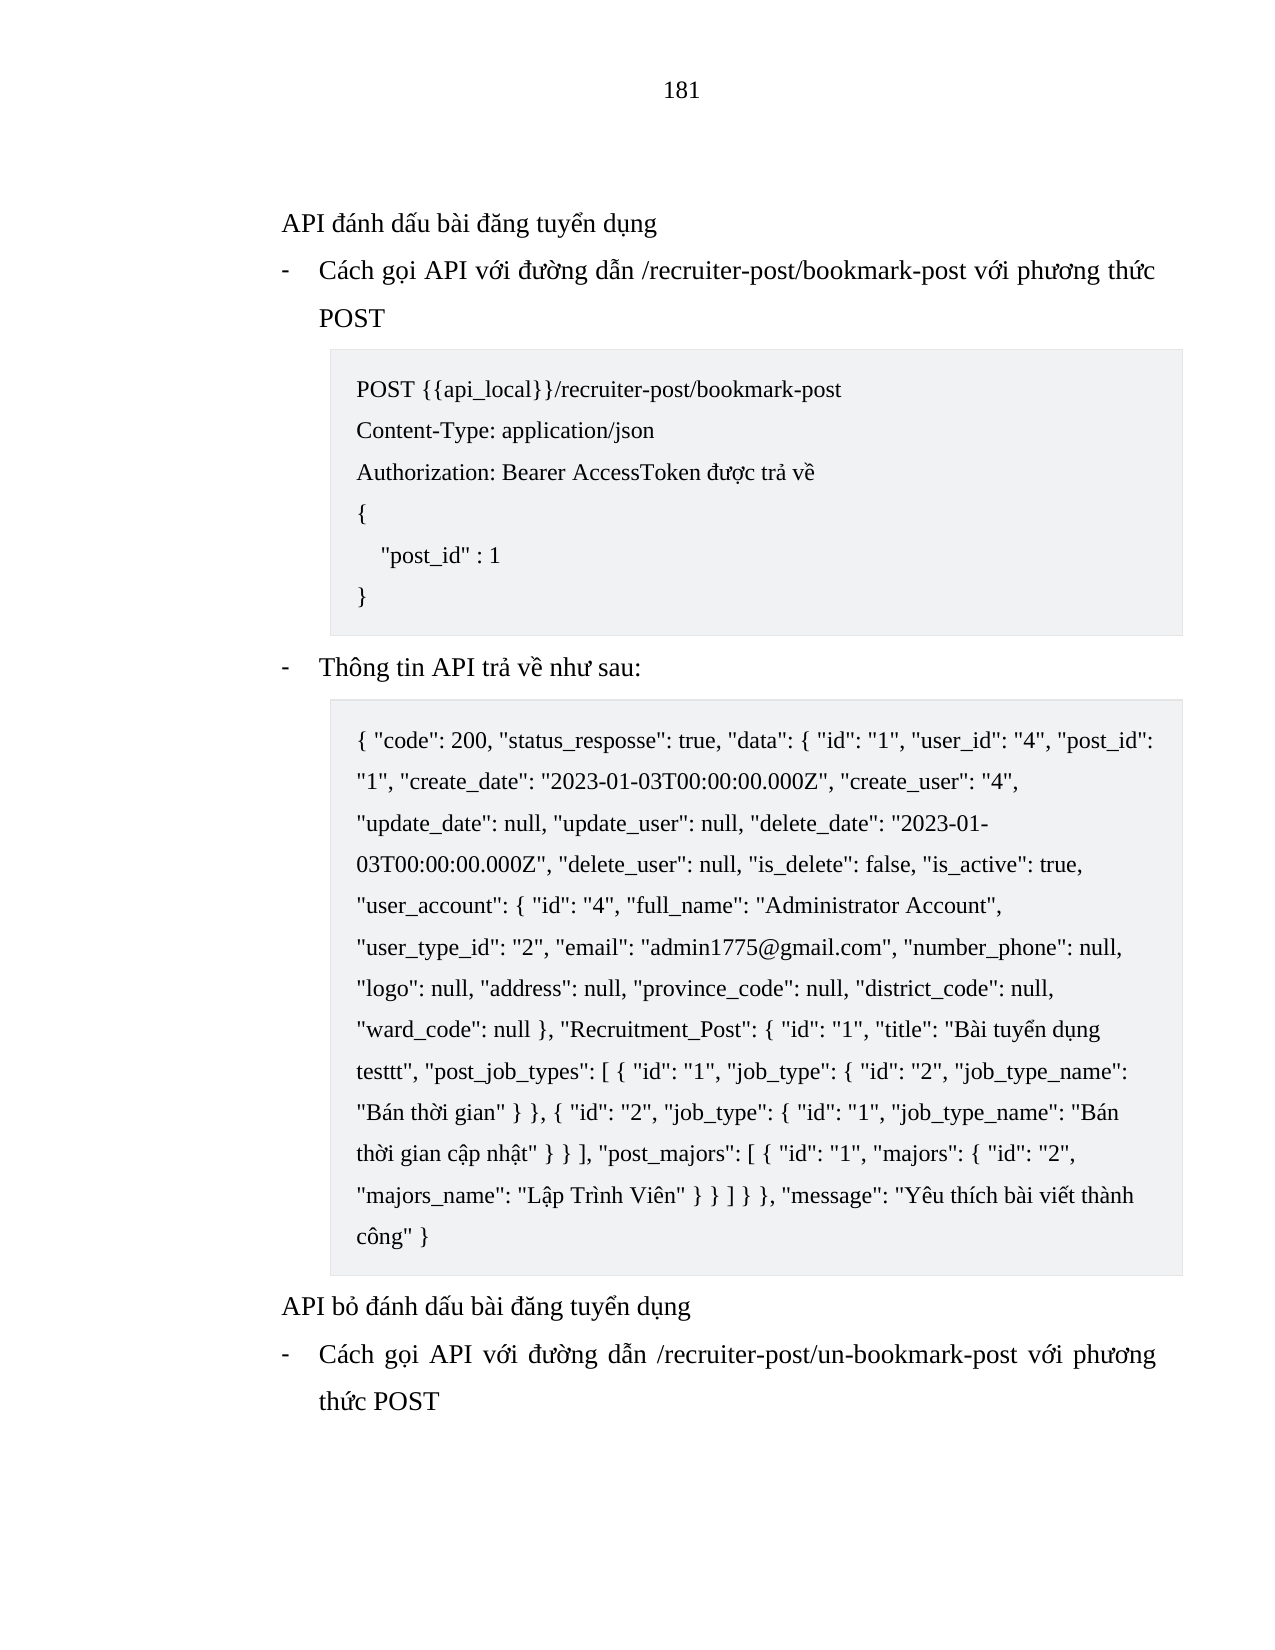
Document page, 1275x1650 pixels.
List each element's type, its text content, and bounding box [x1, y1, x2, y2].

text Content-Type: application/json [331, 390, 1182, 431]
text POST {{api_local}}/recruiter-post/bookmark-post [331, 350, 1182, 390]
text API bỏ đánh dấu bài đăng tuyển dụng [206, 1290, 1157, 1321]
list Cách gọi API với đường dẫn /recruiter-post/un-bookmark-post với phương thức POST [281, 1337, 1157, 1416]
text Authorization: Bearer AccessToken được trả về [331, 431, 1182, 473]
text API đánh dấu bài đăng tuyển dụng [206, 207, 1157, 238]
text { "code": 200, "status_resposse": true, "data": { "id": "1", "user_id": "4", "post_id": "1", "create_date": "2023-01-03T00:00:00.000Z", "create_user": "4", "update_date": null, "update_user": null, "delete_date": "2023-01-03T00:00:00.000Z", "delete_user": null, "is_delete": false, "is_active": true, "user_account": { "id": "4", "full_name": "Administrator Account", "user_type_id": "2", "email": "admin1775@gmail.com", "number_phone": null, "logo": null, "address": null, "province_code": null, "district_code": null, "ward_code": null }, "Recruitment_Post": { "id": "1", "title": "Bài tuyển dụng testtt", "post_job_types": [ { "id": "1", "job_type": { "id": "2", "job_type_name": "Bán thời gian" } }, { "id": "2", "job_type": { "id": "1", "job_type_name": "Bán thời gian cập nhật" } } ], "post_majors": [ { "id": "1", "majors": { "id": "2", "majors_name": "Lập Trình Viên" } } ] } }, "message": "Yêu thích bài viết thành công" } [331, 701, 1182, 1275]
text { [331, 473, 1182, 514]
text "post_id" : 1 [331, 514, 1182, 555]
list Thông tin API trả về như sau: [281, 650, 1157, 683]
list Cách gọi API với đường dẫn /recruiter-post/bookmark-post với phương thức POST [281, 253, 1157, 333]
text } [331, 555, 1182, 635]
